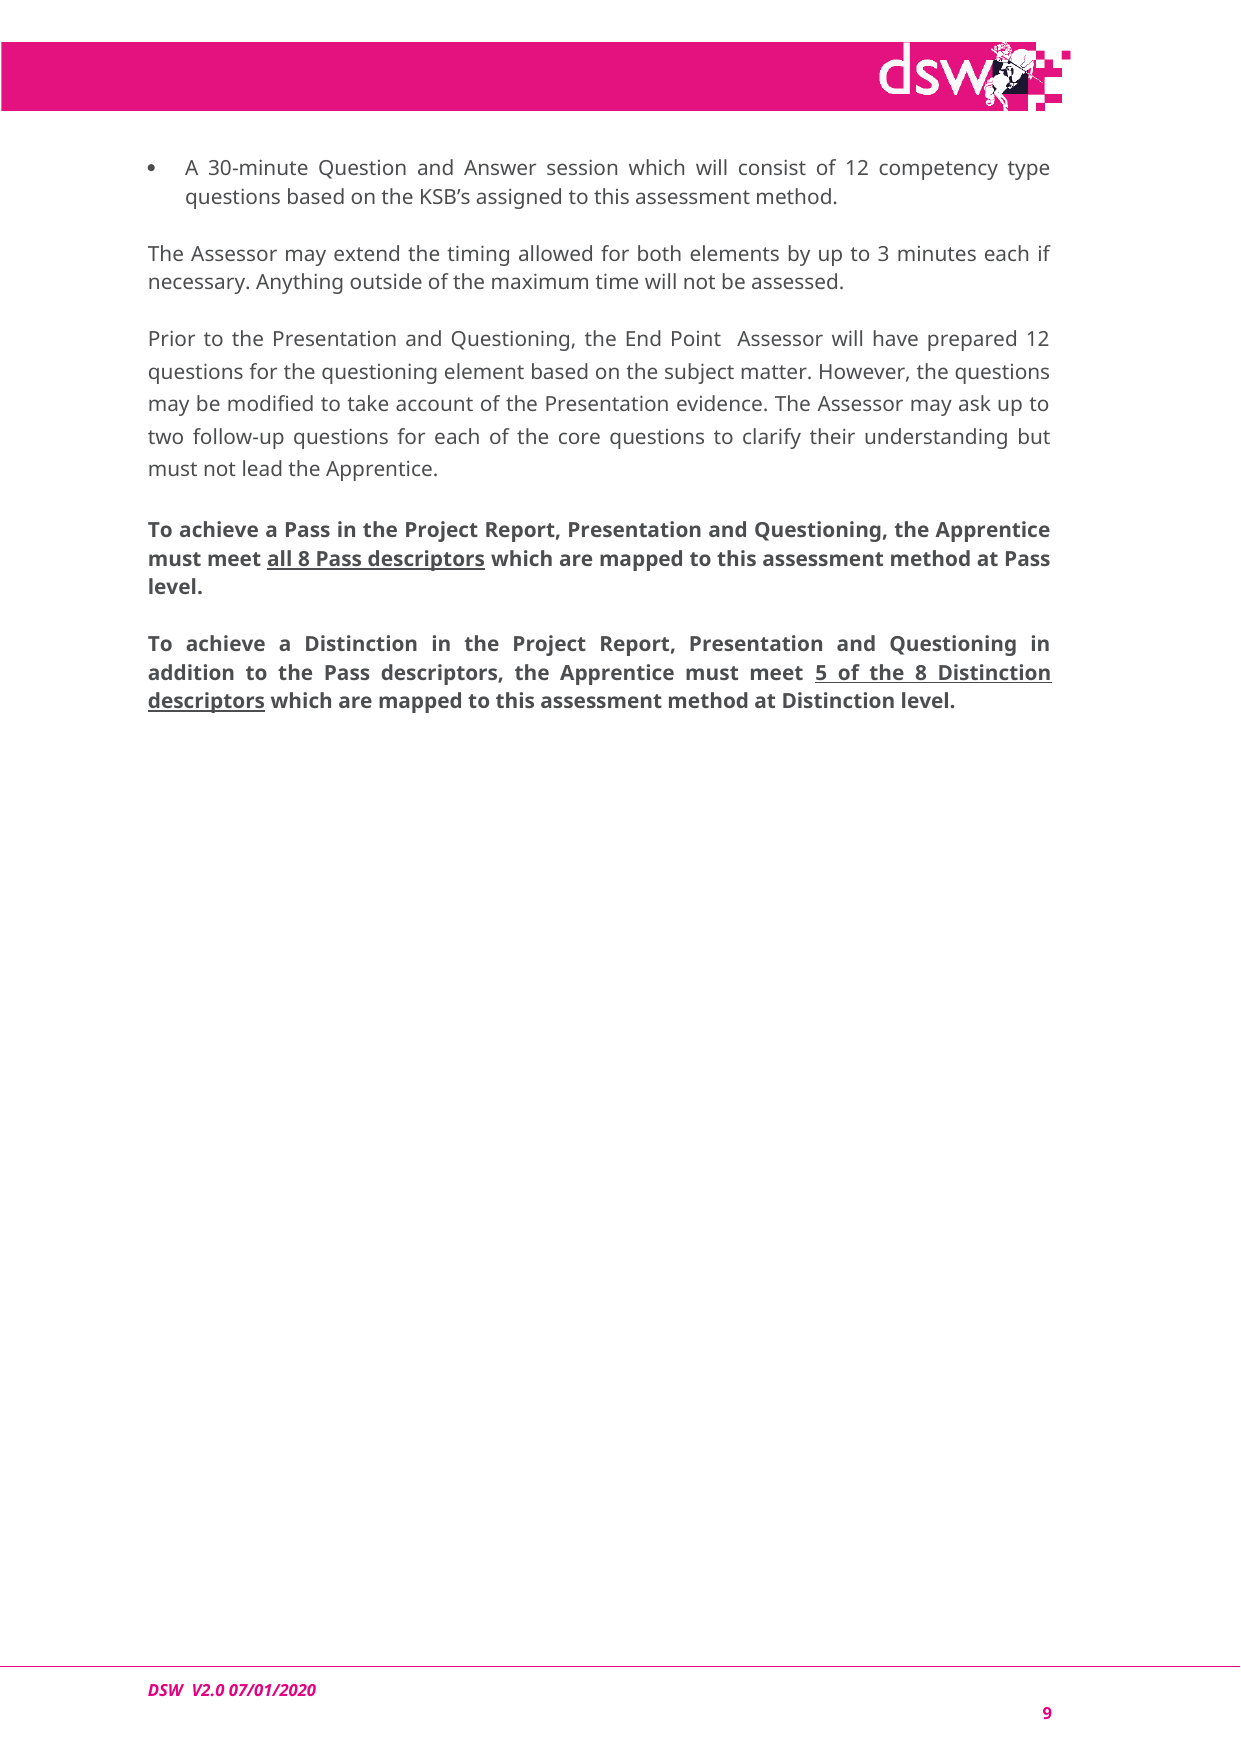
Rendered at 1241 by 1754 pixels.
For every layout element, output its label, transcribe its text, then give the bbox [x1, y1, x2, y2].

text A 30-minute Question and Answer session which will consist of 12 competency type questions based on the KSB’s assigned to this assessment method. [148, 153, 1052, 210]
picture [1, 42, 1079, 111]
text The Assessor may extend the timing allowed for both elements by up to 3 minutes each if necessary. Anything outside of the maximum time will not be assessed. [148, 239, 1052, 296]
text Prior to the Presentation and Questioning, the End Point Assessor will have prepared 12 questions for the questioning element based on the subject matter. However, the questions may be modified to take account of the Presentation evidence. The Assessor may ask up to two follow-up questions for each of the core questions to clarify their understanding but must not lead the Apprentice. [148, 324, 1052, 483]
text To achieve a Distinction in the Project Report, Presentation and Questioning in addition to the Pass descriptors, the Apprentice must meet 5 of the 8 Distinction descriptors which are mapped to this assessment method at Distinction level. [148, 629, 1052, 715]
text To achieve a Pass in the Project Report, Presentation and Questioning, the Apprentice must meet all 8 Pass descriptors which are mapped to this assessment method at Pass level. [148, 516, 1052, 601]
